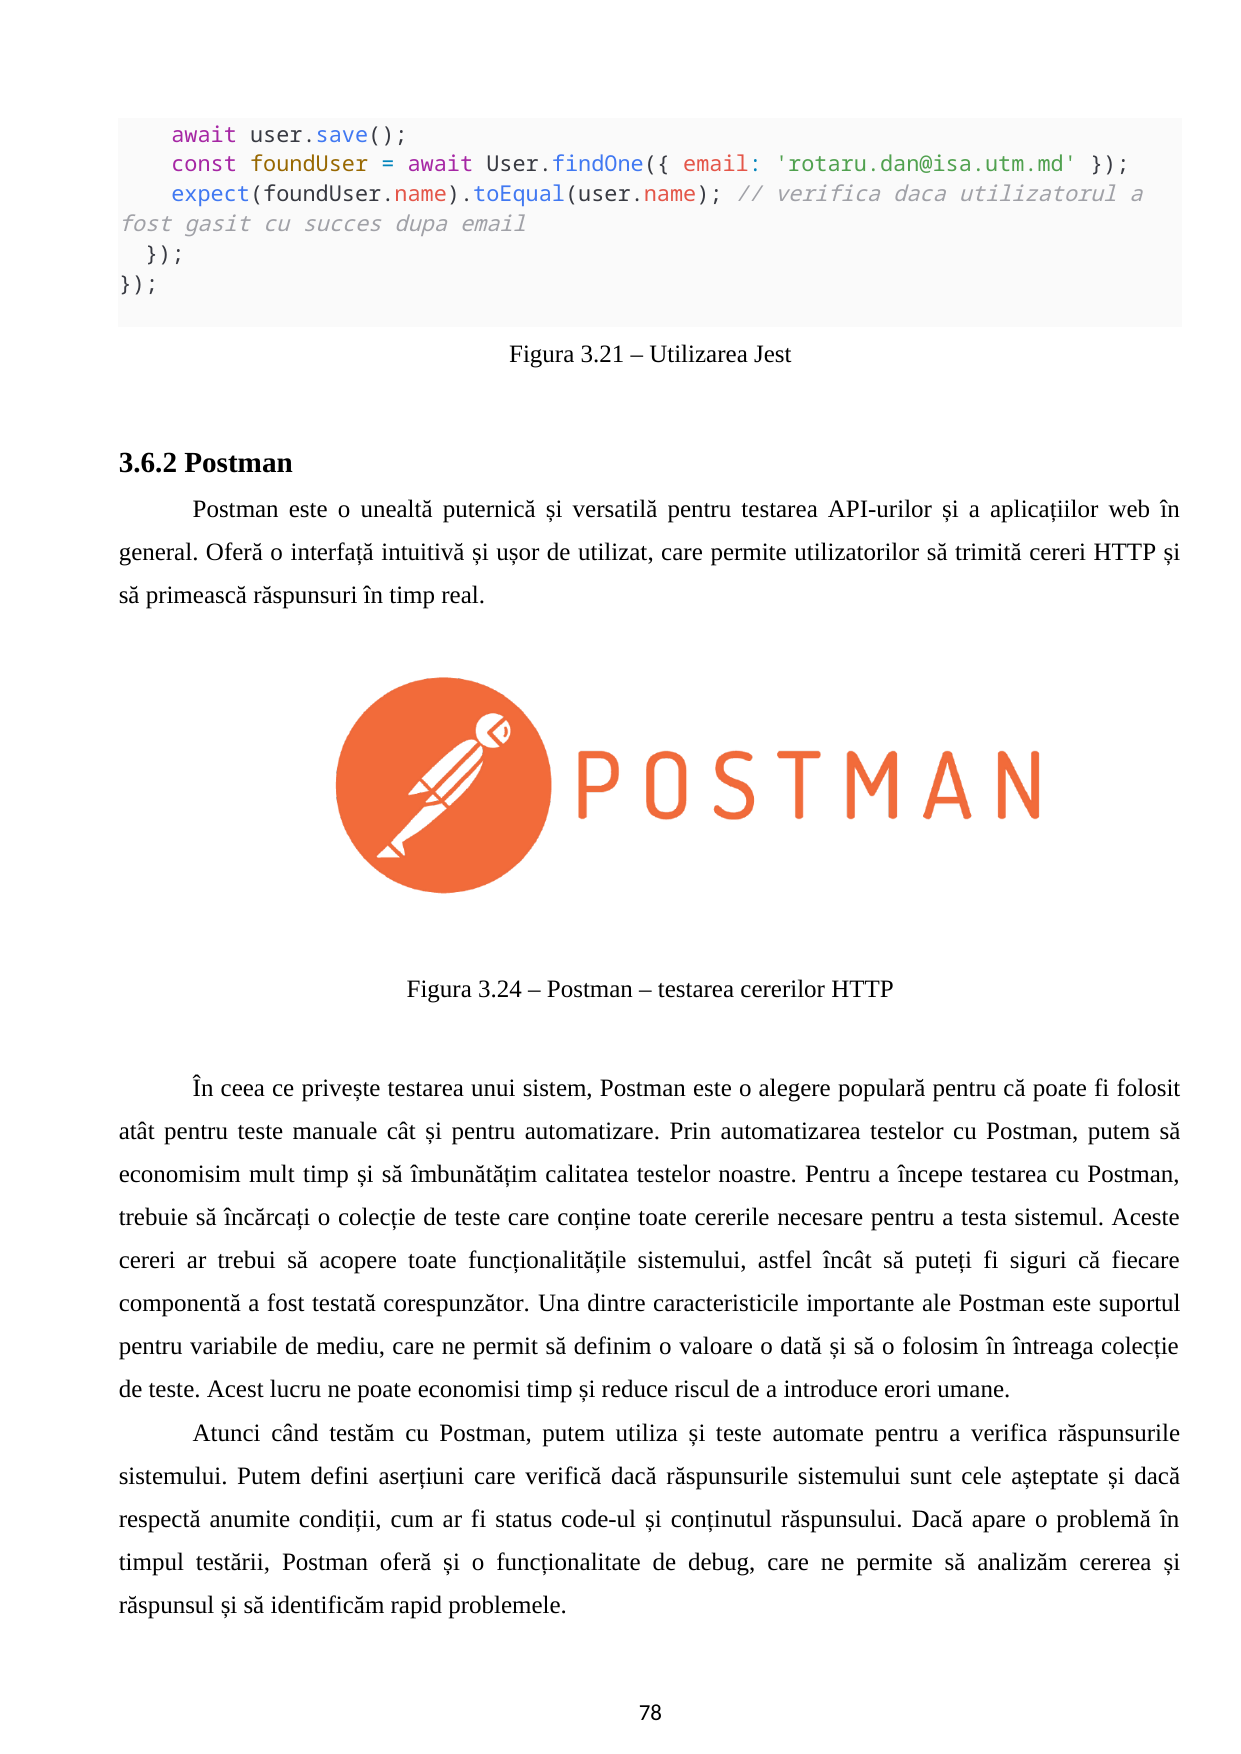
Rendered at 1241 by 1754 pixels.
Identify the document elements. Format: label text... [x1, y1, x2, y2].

subtitle 3.6.2 Postman [118, 445, 1182, 479]
text În ceea ce privește testarea unui sistem, Postman este o alegere populară pentru că poate fi folosit atât pentru teste manuale cât și pentru automatizare. Prin automatizarea testelor cu Postman, putem să economisim mult timp și să îmbunătățim calitatea testelor noastre. Pentru a începe testarea cu Postman, trebuie să încărcați o colecție de teste care conține toate cererile necesare pentru a testa sistemul. Aceste cereri ar trebui să acopere toate funcționalitățile sistemului, astfel încât să puteți fi siguri că fiecare componentă a fost testată corespunzător. Una dintre caracteristicile importante ale Postman este suportul pentru variabile de mediu, care ne permit să definim o valoare o dată și să o folosim în întreaga colecție de teste. Acest lucru ne poate economisi timp și reduce riscul de a introduce erori umane. [118, 1073, 1182, 1403]
text Atunci când testăm cu Postman, putem utiliza și teste automate pentru a verifica răspunsurile sistemului. Putem defini aserțiuni care verifică dacă răspunsurile sistemului sunt cele așteptate și dacă respectă anumite condiții, cum ar fi status code-ul și conținutul răspunsului. Dacă apare o problemă în timpul testării, Postman oferă și o funcționalitate de debug, care ne permite să analizăm cererea și răspunsul și să identificăm rapid problemele. [118, 1418, 1182, 1619]
picture [281, 623, 1093, 947]
text expect(foundUser.name).toEqual(user.name); // verifica daca utilizatorul a fost gasit cu succes dupa email [118, 178, 1182, 238]
text Figura 3.21 – Utilizarea Jest [118, 339, 1182, 368]
text Postman este o unealtă puternică și versatilă pentru testarea API-urilor și a aplicațiilor web în general. Oferă o interfață intuitivă și ușor de utilizat, care permite utilizatorilor să trimită cereri HTTP și să primească răspunsuri în timp real. [118, 494, 1182, 609]
text const foundUser = await User.findOne({ email: 'rotaru.dan@isa.utm.md' }); [118, 148, 1182, 178]
text }); [118, 238, 1182, 267]
text await user.save(); [118, 118, 1182, 148]
text }); [118, 267, 1182, 297]
text Figura 3.24 – Postman – testarea cererilor HTTP [118, 974, 1182, 1003]
